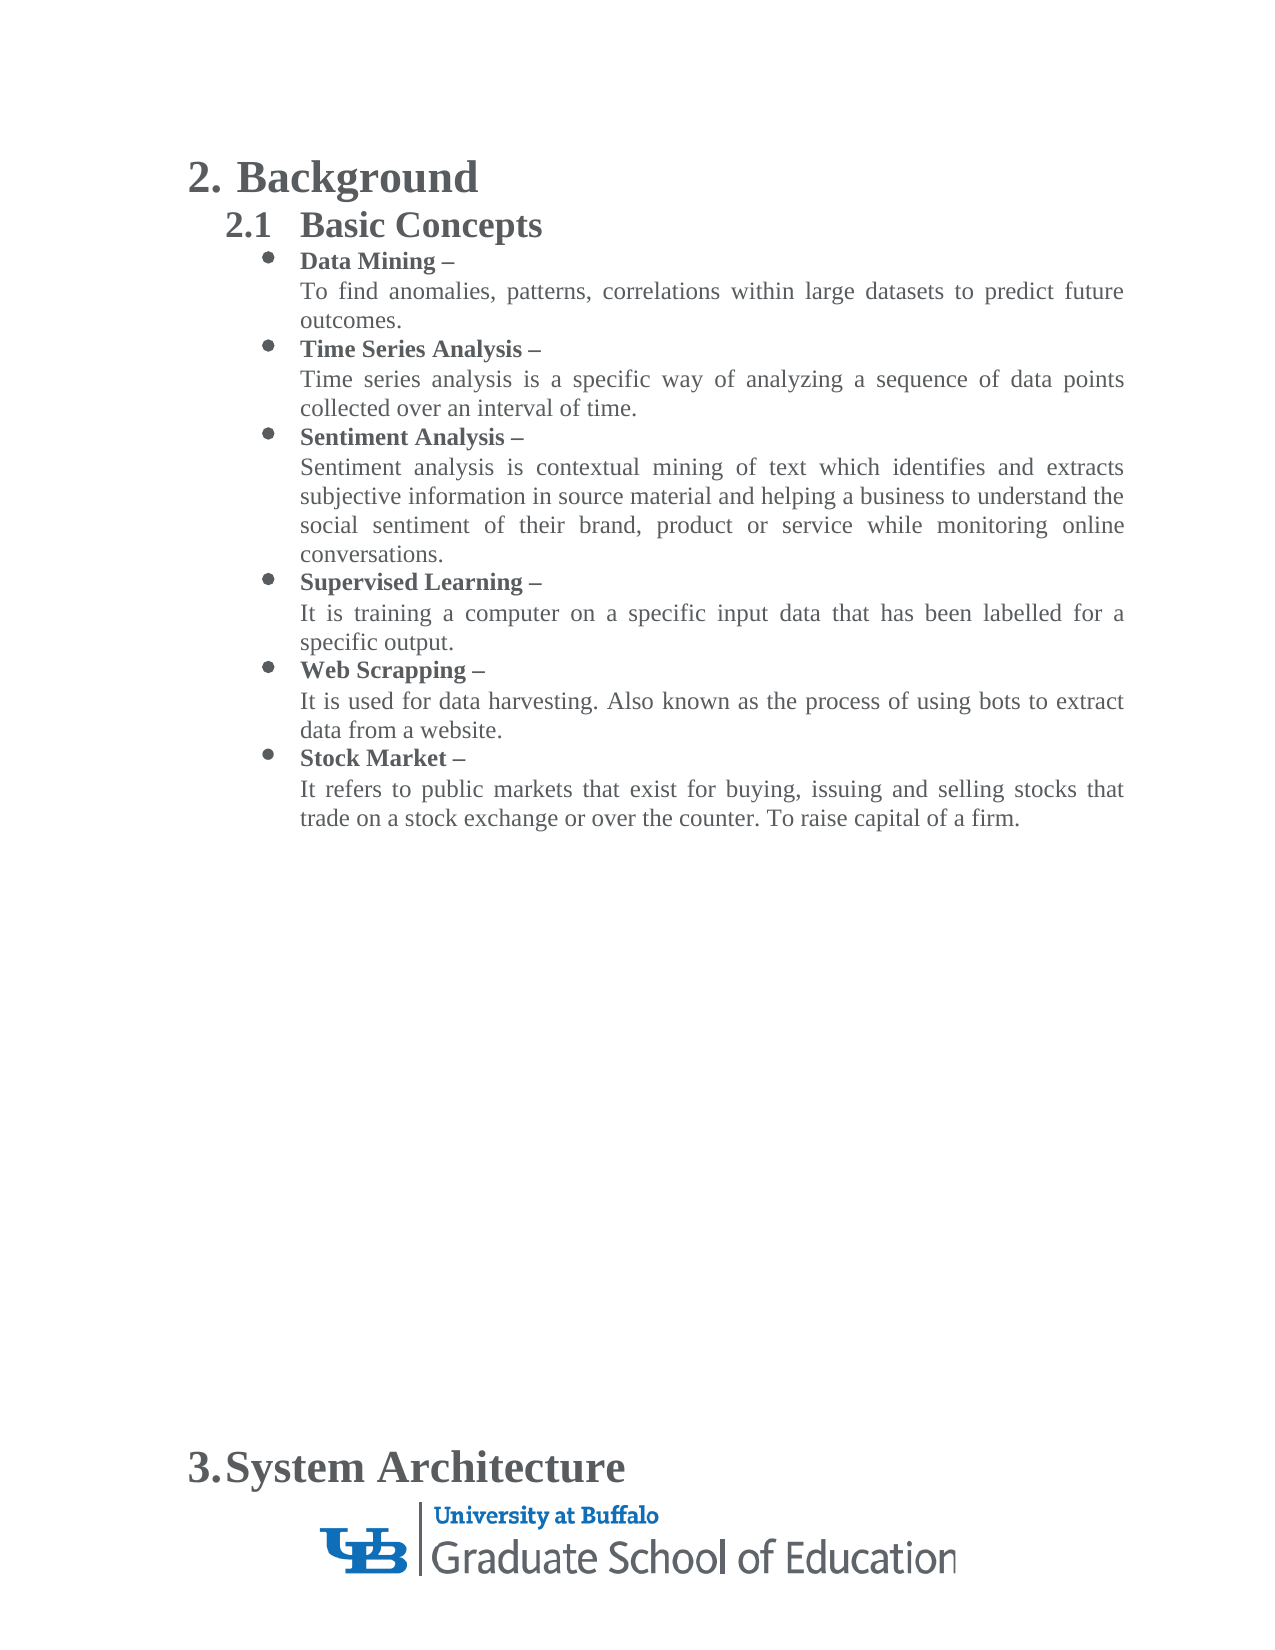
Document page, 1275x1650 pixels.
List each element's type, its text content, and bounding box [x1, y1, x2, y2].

list Time Series Analysis – [262, 334, 1125, 364]
list Sentiment analysis is contextual mining of text which identifies and extracts subjective information in source material and helping a business to understand the social sentiment of their brand, product or service while monitoring online conversations. [300, 452, 1125, 567]
list It refers to public markets that exist for buying, issuing and selling stocks that trade on a stock exchange or over the counter. To raise capital of a firm. [300, 774, 1125, 831]
list Stock Market – [262, 743, 1125, 774]
list It is training a computer on a specific input data that has been labelled for a specific output. [300, 598, 1125, 655]
list System Architecture [187, 1440, 1125, 1492]
list To find anomalies, patterns, correlations within large datasets to predict future outcomes. [300, 276, 1125, 334]
list Sentiment Analysis – [262, 422, 1125, 452]
list Web Scrapping – [262, 655, 1125, 686]
list Basic Concepts [225, 203, 1125, 246]
list Background [187, 150, 1125, 203]
list Time series analysis is a specific way of analyzing a sequence of data points collected over an interval of time. [300, 364, 1125, 422]
list Data Mining – [262, 246, 1125, 276]
list It is used for data harvesting. Also known as the process of using bots to extract data from a website. [300, 686, 1125, 743]
list Supervised Learning – [262, 567, 1125, 598]
